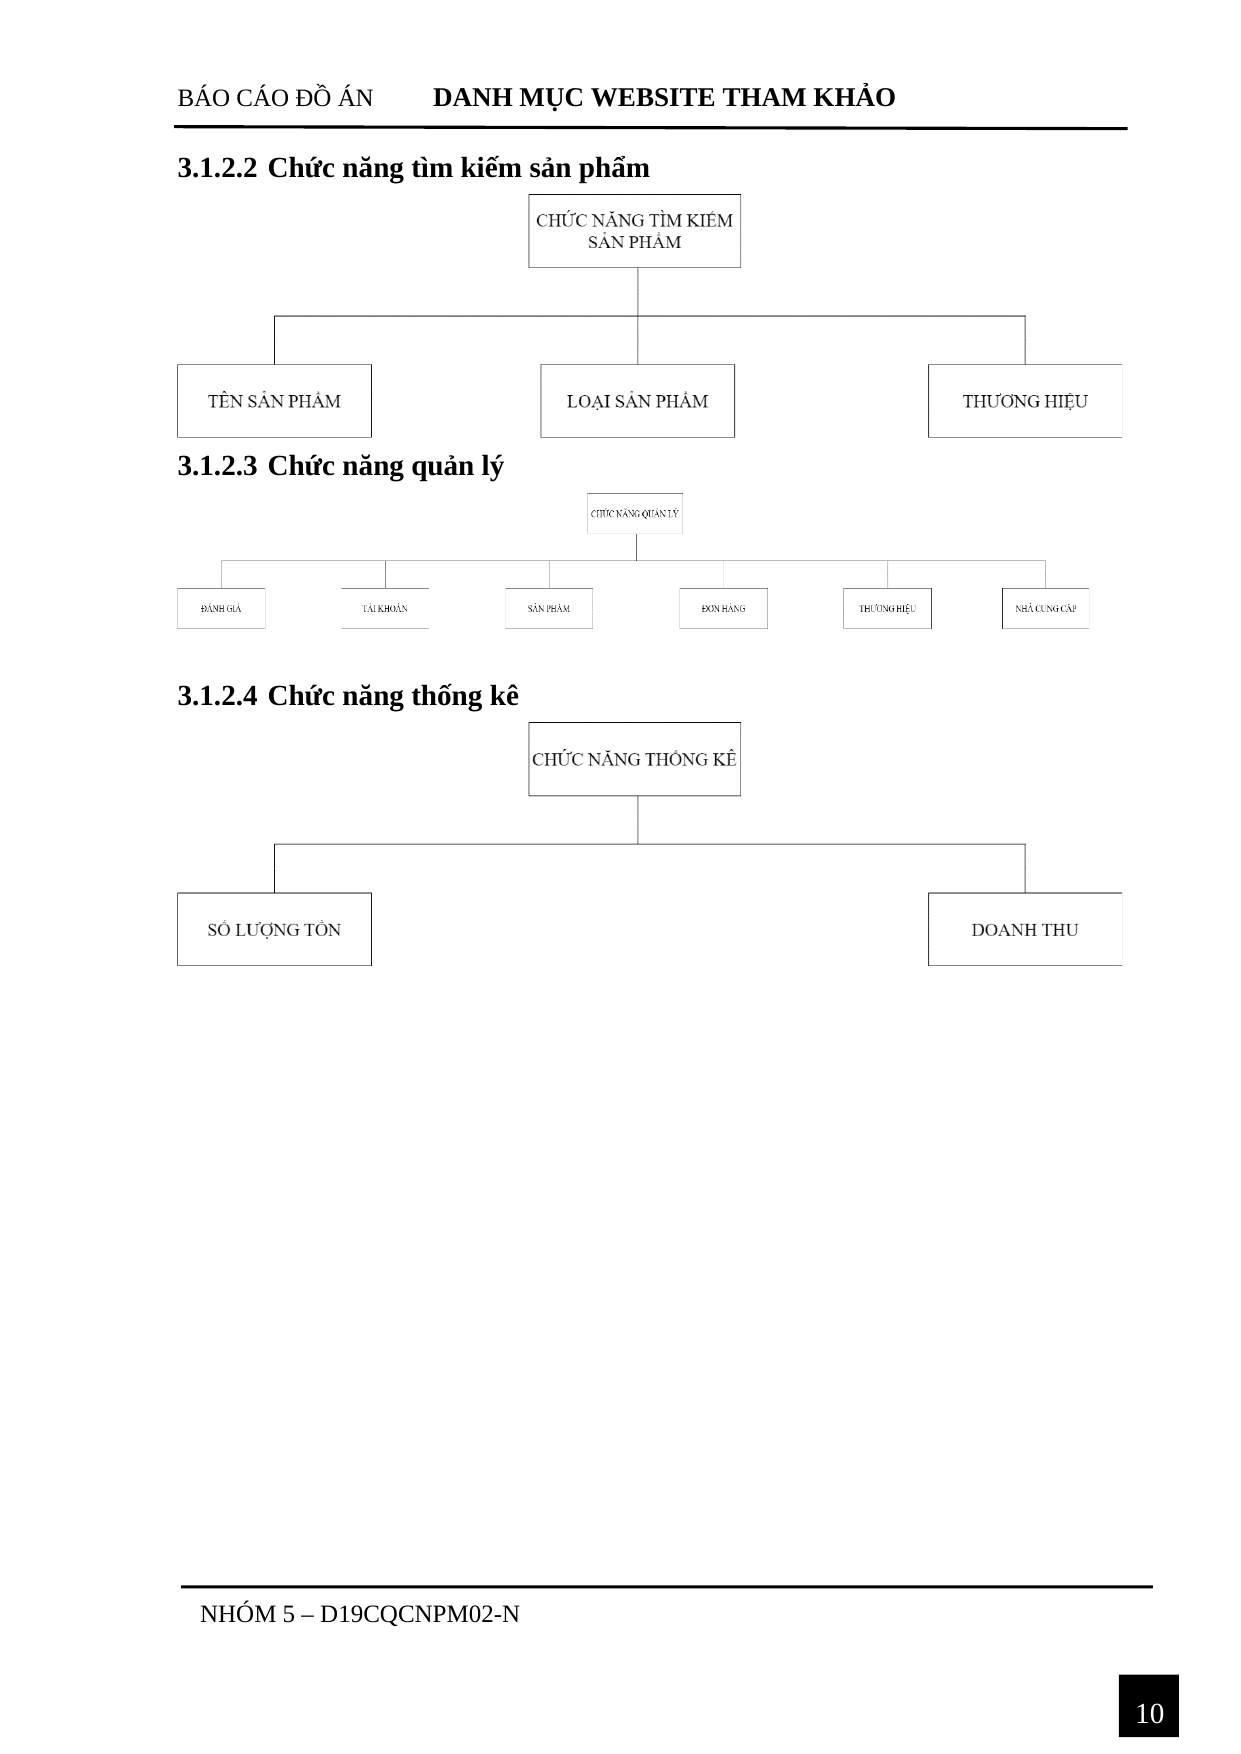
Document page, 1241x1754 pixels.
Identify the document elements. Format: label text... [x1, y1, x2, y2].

subtitle Chức năng thống kê [177, 678, 1122, 711]
subtitle Chức năng tìm kiếm sản phẩm [177, 150, 1122, 183]
picture [177, 722, 1123, 966]
subtitle Chức năng quản lý [177, 448, 1122, 482]
picture [177, 194, 1123, 438]
picture [177, 493, 1090, 629]
